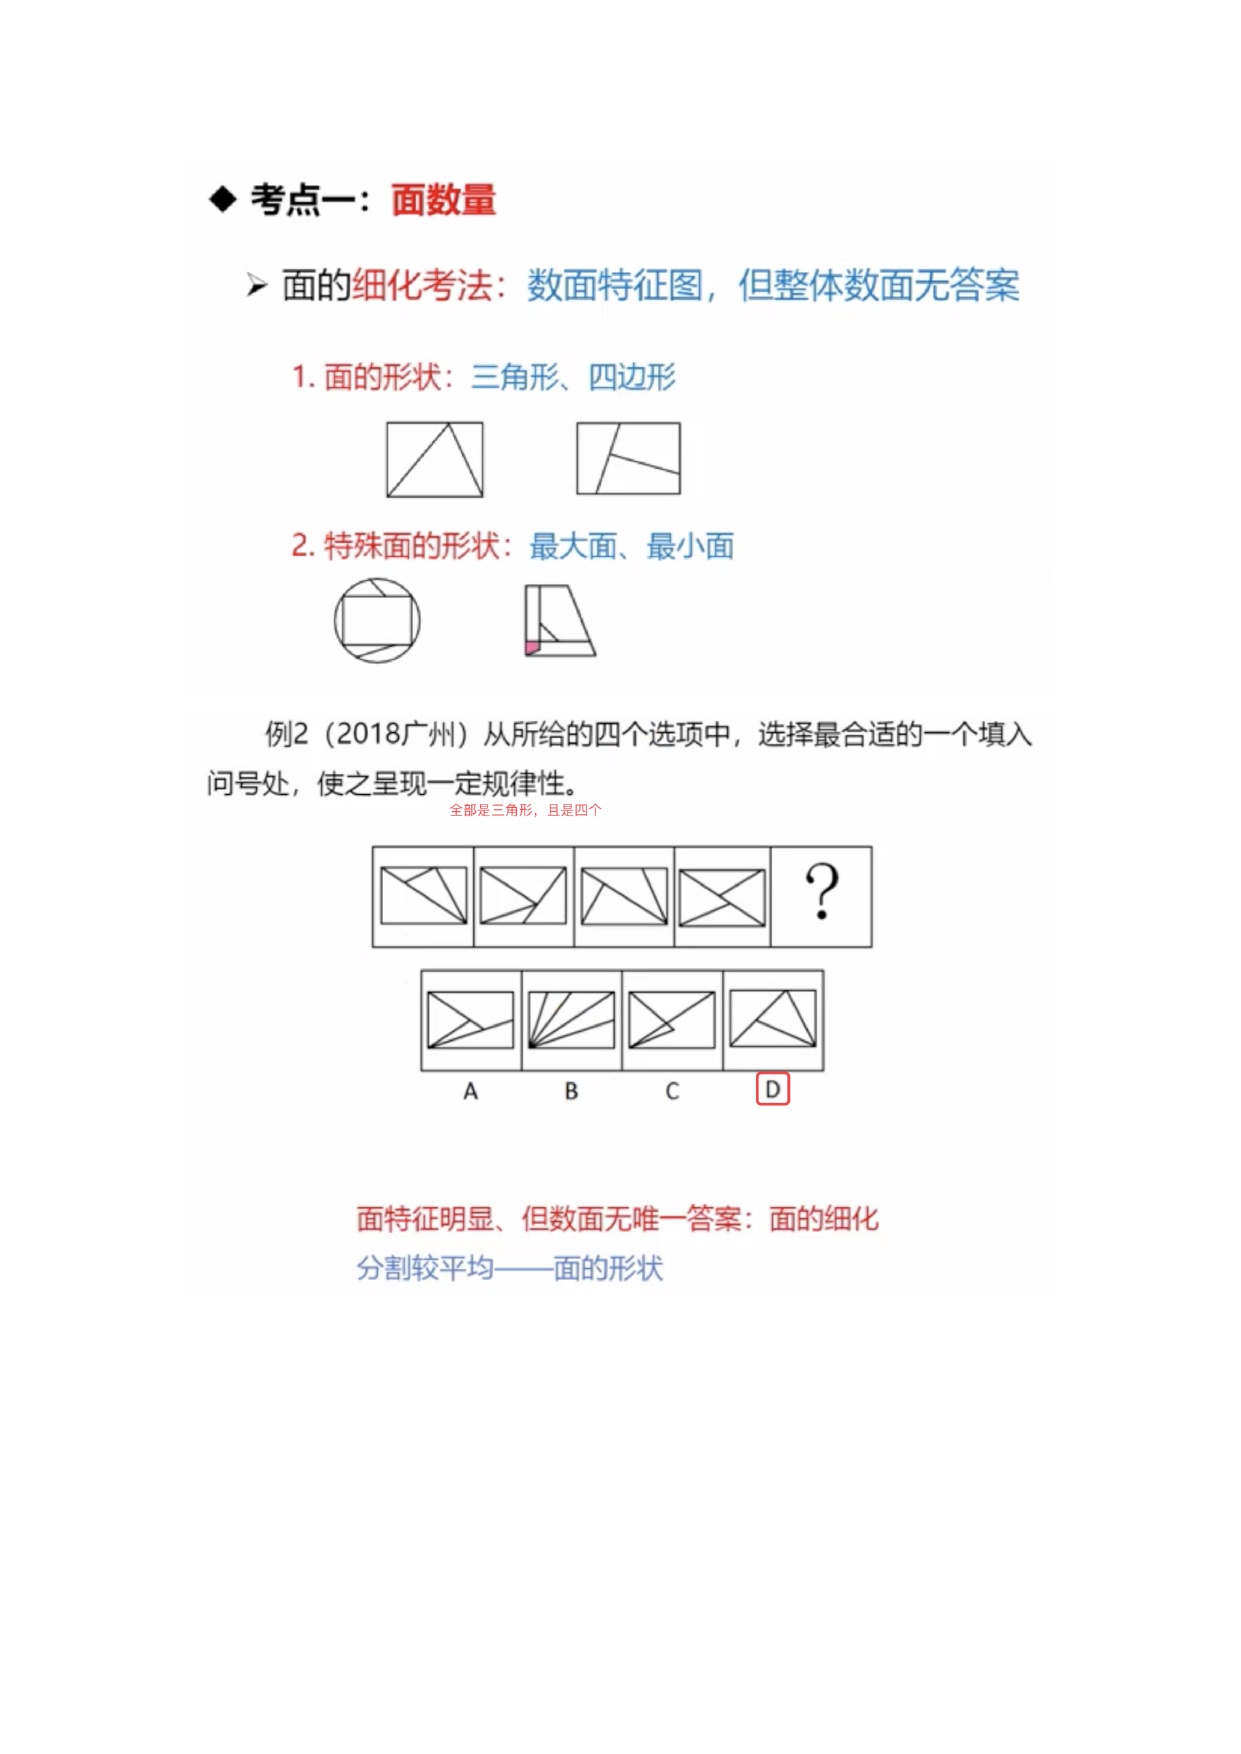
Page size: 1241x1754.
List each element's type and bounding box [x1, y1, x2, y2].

picture [187, 714, 1053, 1295]
picture [187, 162, 1052, 692]
